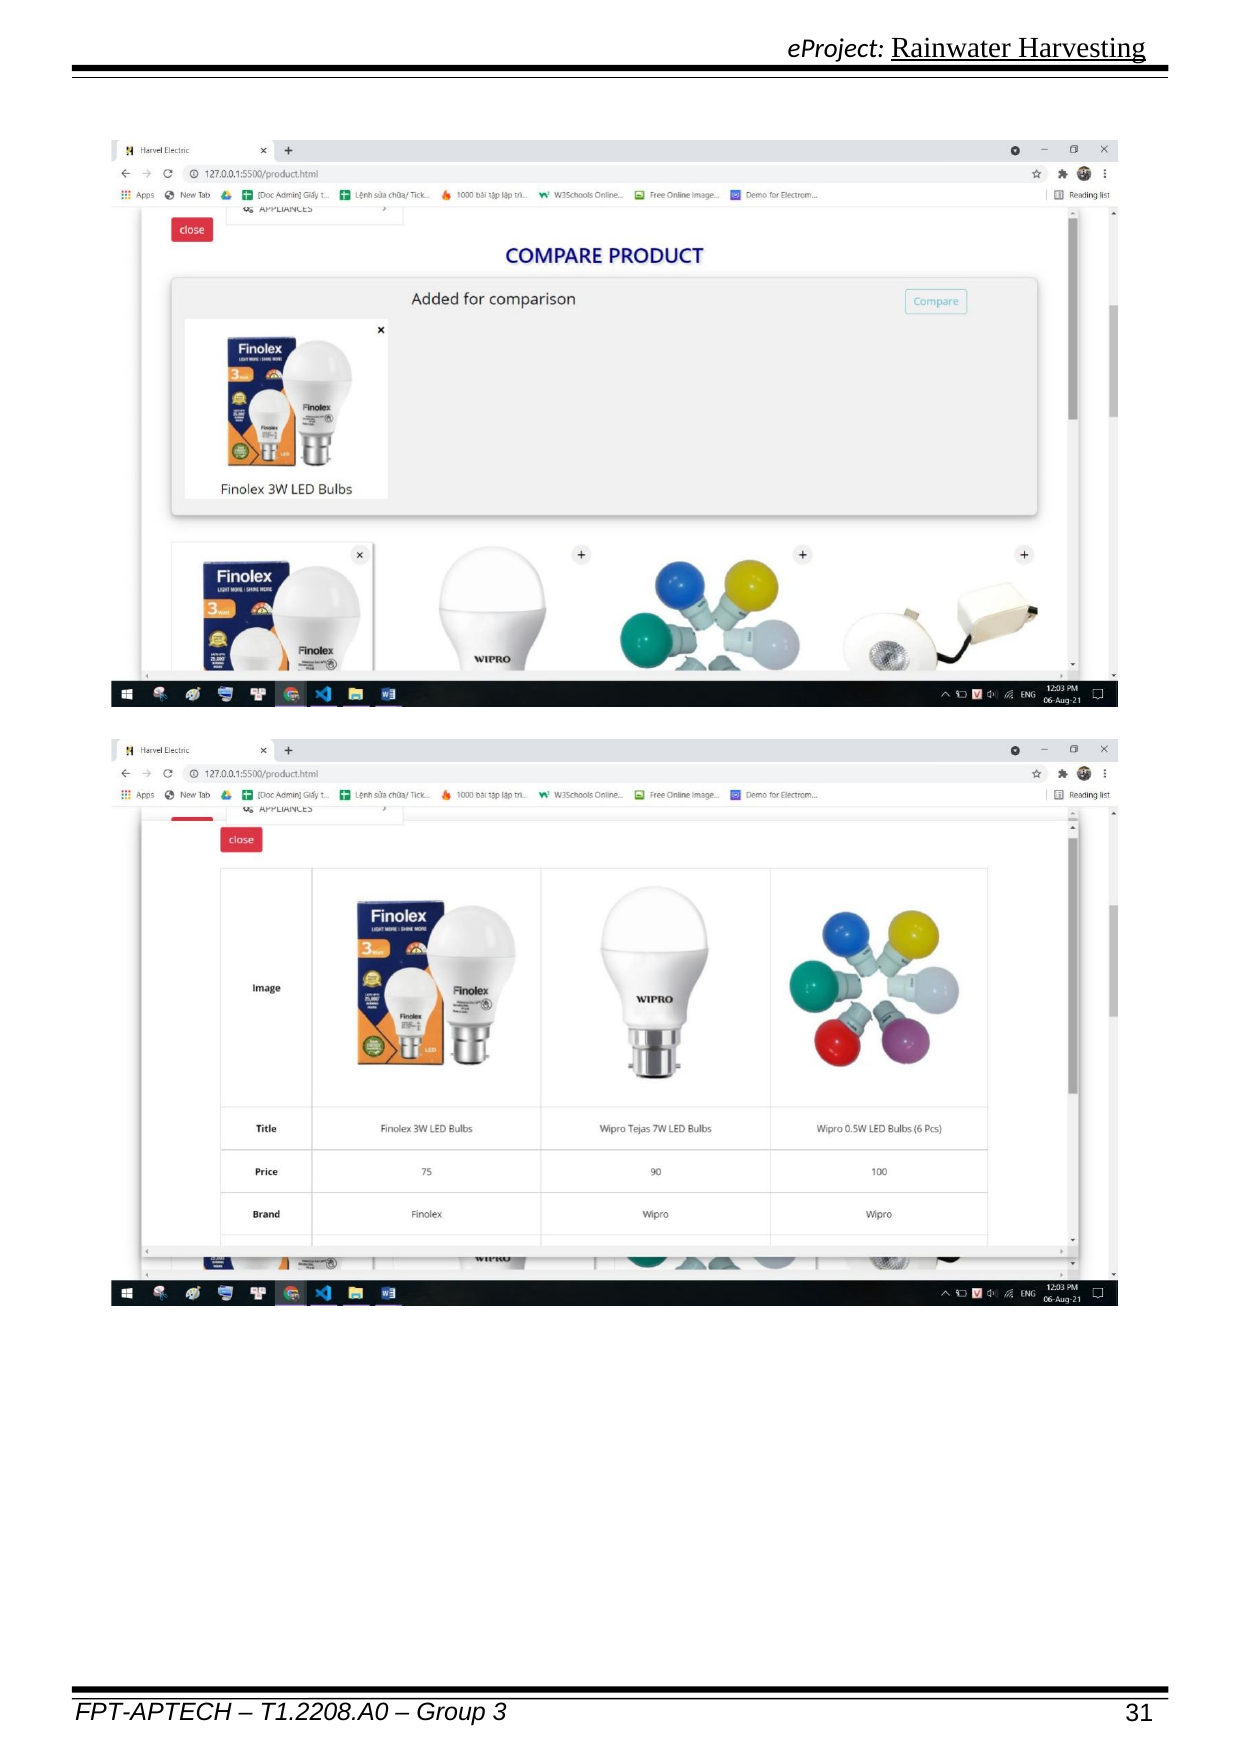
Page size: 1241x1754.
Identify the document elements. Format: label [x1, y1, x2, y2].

picture [111, 739, 1118, 1306]
picture [111, 140, 1118, 707]
